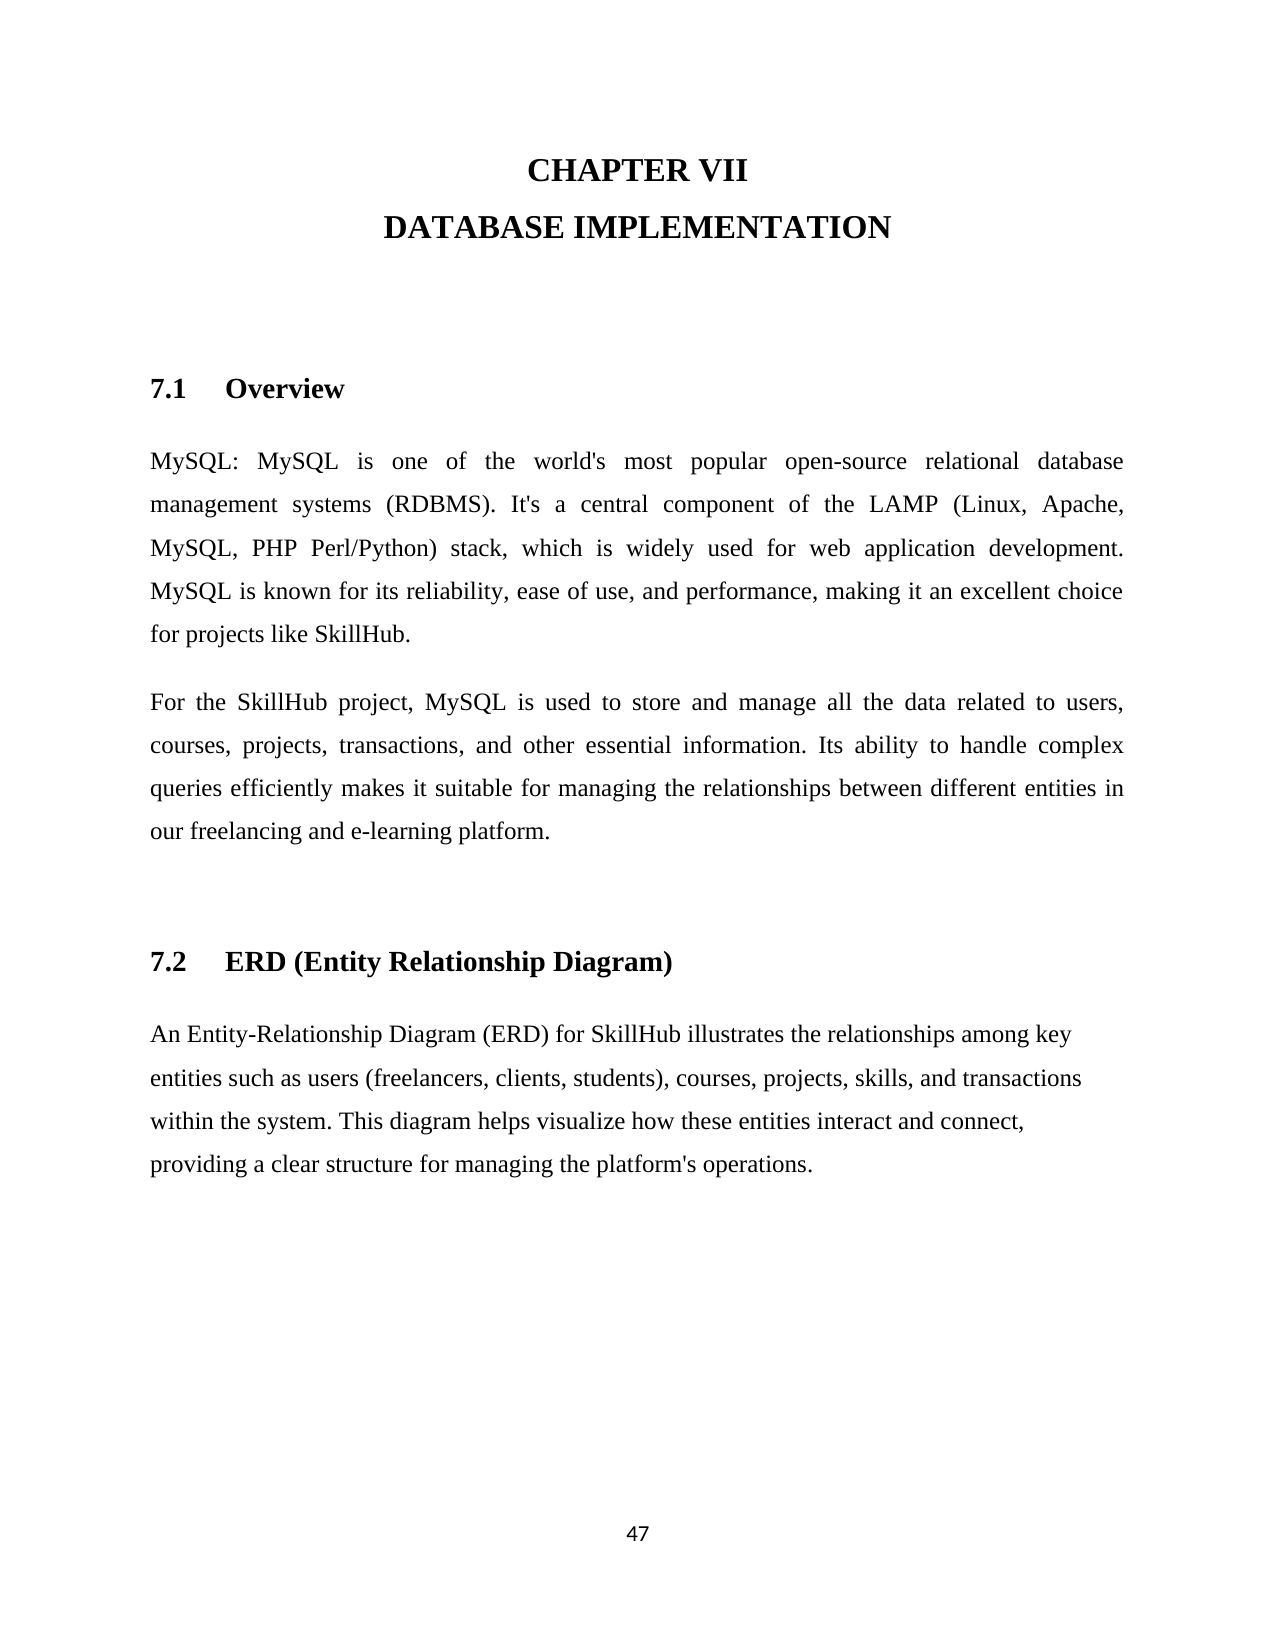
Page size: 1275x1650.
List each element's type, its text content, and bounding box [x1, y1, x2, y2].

text An Entity-Relationship Diagram (ERD) for SkillHub illustrates the relationships among key entities such as users (freelancers, clients, students), courses, projects, skills, and transactions within the system. This diagram helps visualize how these entities interact and connect, providing a clear structure for managing the platform's operations. [150, 1019, 1125, 1178]
text For the SkillHub project, MySQL is used to store and manage all the data related to users, courses, projects, transactions, and other essential information. Its ability to handle complex queries efficiently makes it suitable for managing the relationships between different entities in our freelancing and e-learning platform. [150, 687, 1125, 845]
text MySQL: MySQL is one of the world's most popular open-source relational database management systems (RDBMS). It's a central component of the LAMP (Linux, Apache, MySQL, PHP Perl/Python) stack, which is widely used for web application development. MySQL is known for its reliability, ease of use, and performance, making it an excellent choice for projects like SkillHub. [150, 446, 1125, 648]
subtitle DATABASE IMPLEMENTATION [150, 207, 1125, 246]
subtitle CHAPTER VII [150, 150, 1125, 188]
subtitle 7.2 ERD (Entity Relationship Diagram) [150, 944, 1125, 978]
subtitle 7.1 Overview [150, 371, 1125, 404]
